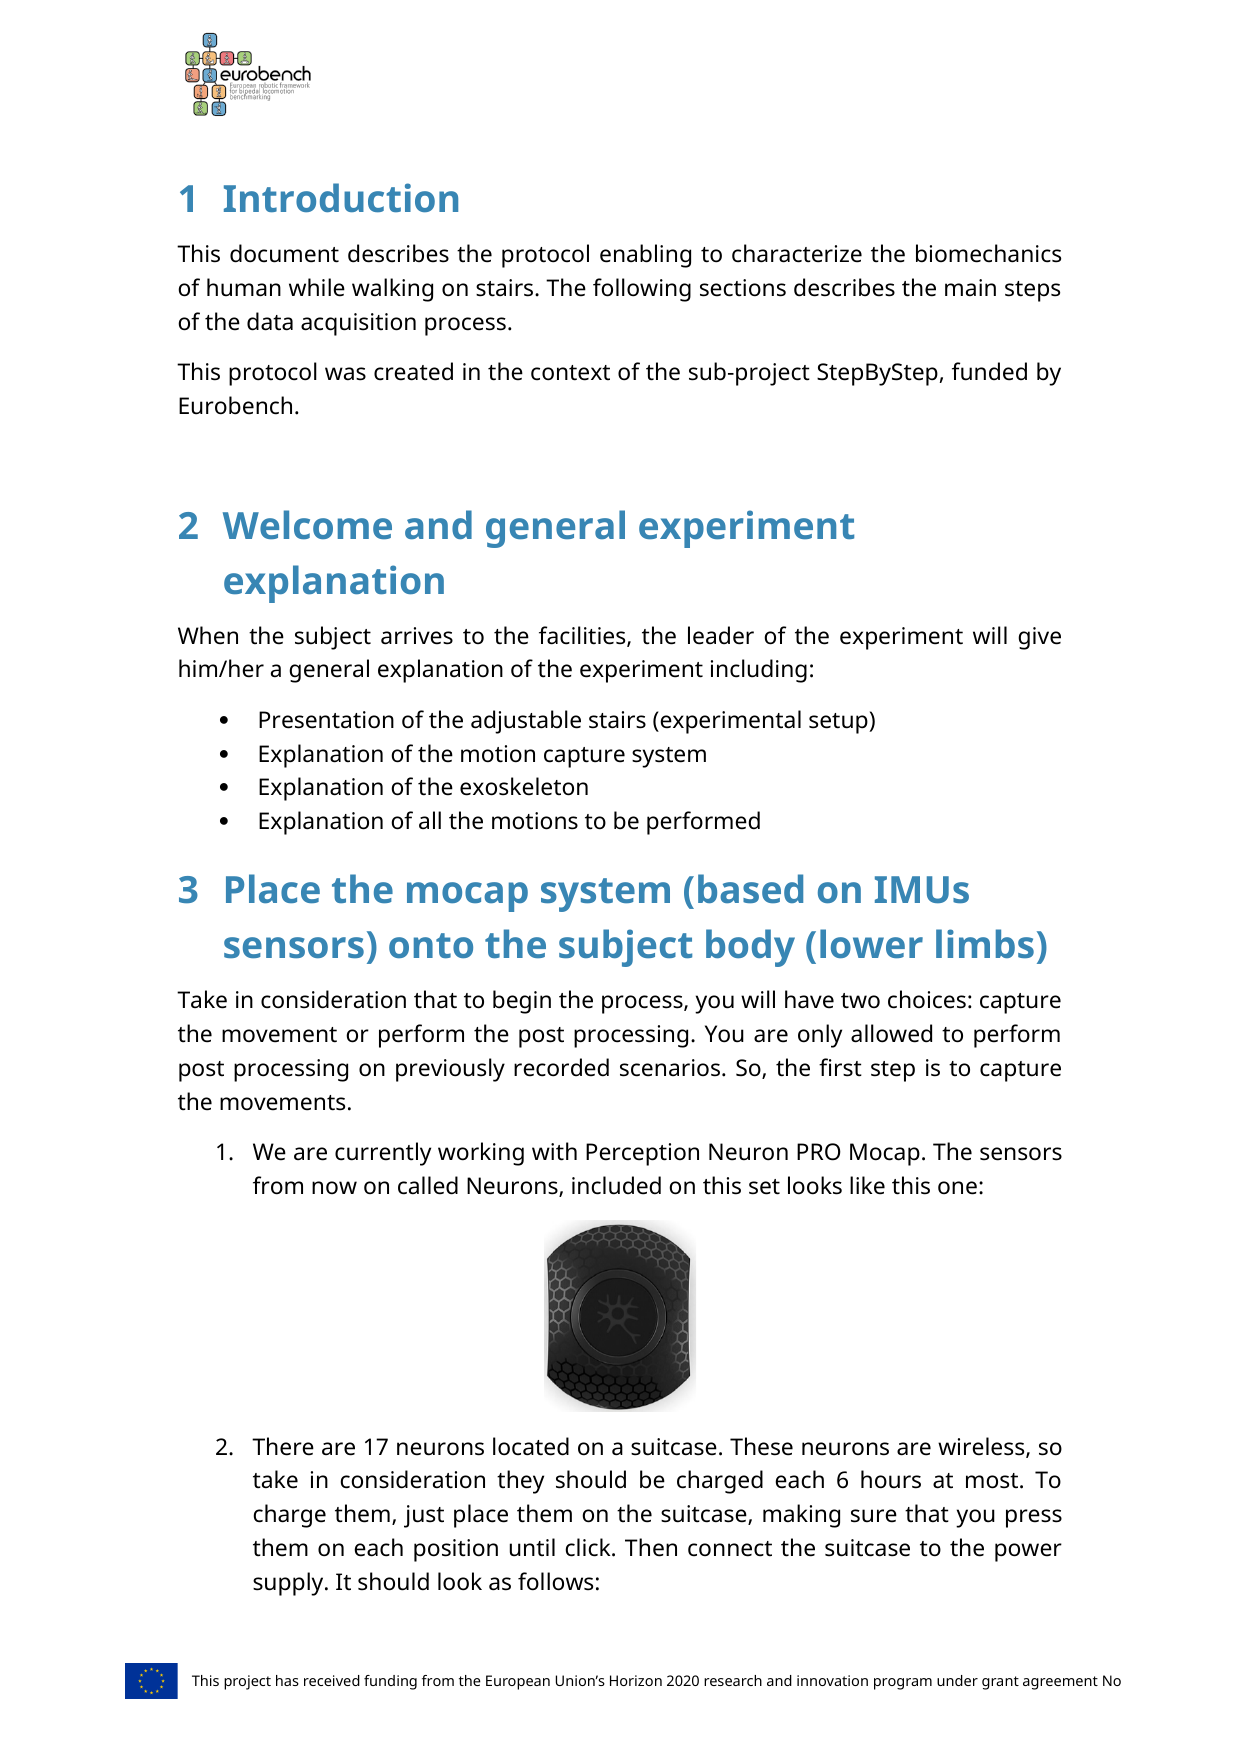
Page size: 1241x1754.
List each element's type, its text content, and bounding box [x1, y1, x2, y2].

subtitle Welcome and general experiment explanation [177, 499, 1063, 605]
list Explanation of all the motions to be performed [220, 805, 1063, 836]
text Take in consideration that to begin the process, you will have two choices: capture the movement or perform the post processing. You are only allowed to perform post processing on previously recorded scenarios. So, the first step is to capture the movements. [177, 984, 1063, 1117]
list Presentation of the adjustable stairs (experimental setup) [220, 704, 1063, 735]
list There are 17 neurons located on a suitcase. These neurons are wireless, so take in consideration they should be charged each 6 hours at most. To charge them, just place them on the suitcase, making sure that you press them on each position until click. Then connect the suitcase to the power supply. It should look as follows: [215, 1431, 1063, 1597]
picture [177, 24, 318, 125]
list Explanation of the motion capture system [220, 737, 1063, 769]
text When the subject arrives to the facilities, the leader of the experiment will give him/her a general explanation of the experiment including: [177, 619, 1063, 684]
list Explanation of the exoskeleton [220, 771, 1063, 802]
subtitle Introduction [177, 173, 1063, 224]
list We are currently working with Perception Neuron PRO Mocap. The sensors from now on called Neurons, included on this set looks like this one: [215, 1136, 1063, 1201]
text This document describes the protocol enabling to characterize the biomechanics of human while walking on stairs. The following sections describes the main steps of the data acquisition process. [177, 238, 1063, 337]
subtitle Place the mocap system (based on IMUs sensors) onto the subject body (lower limbs) [177, 864, 1063, 970]
picture [544, 1220, 697, 1412]
picture [125, 1663, 178, 1699]
text This protocol was created in the context of the sub-project StepByStep, funded by Eurobench. [177, 356, 1063, 421]
